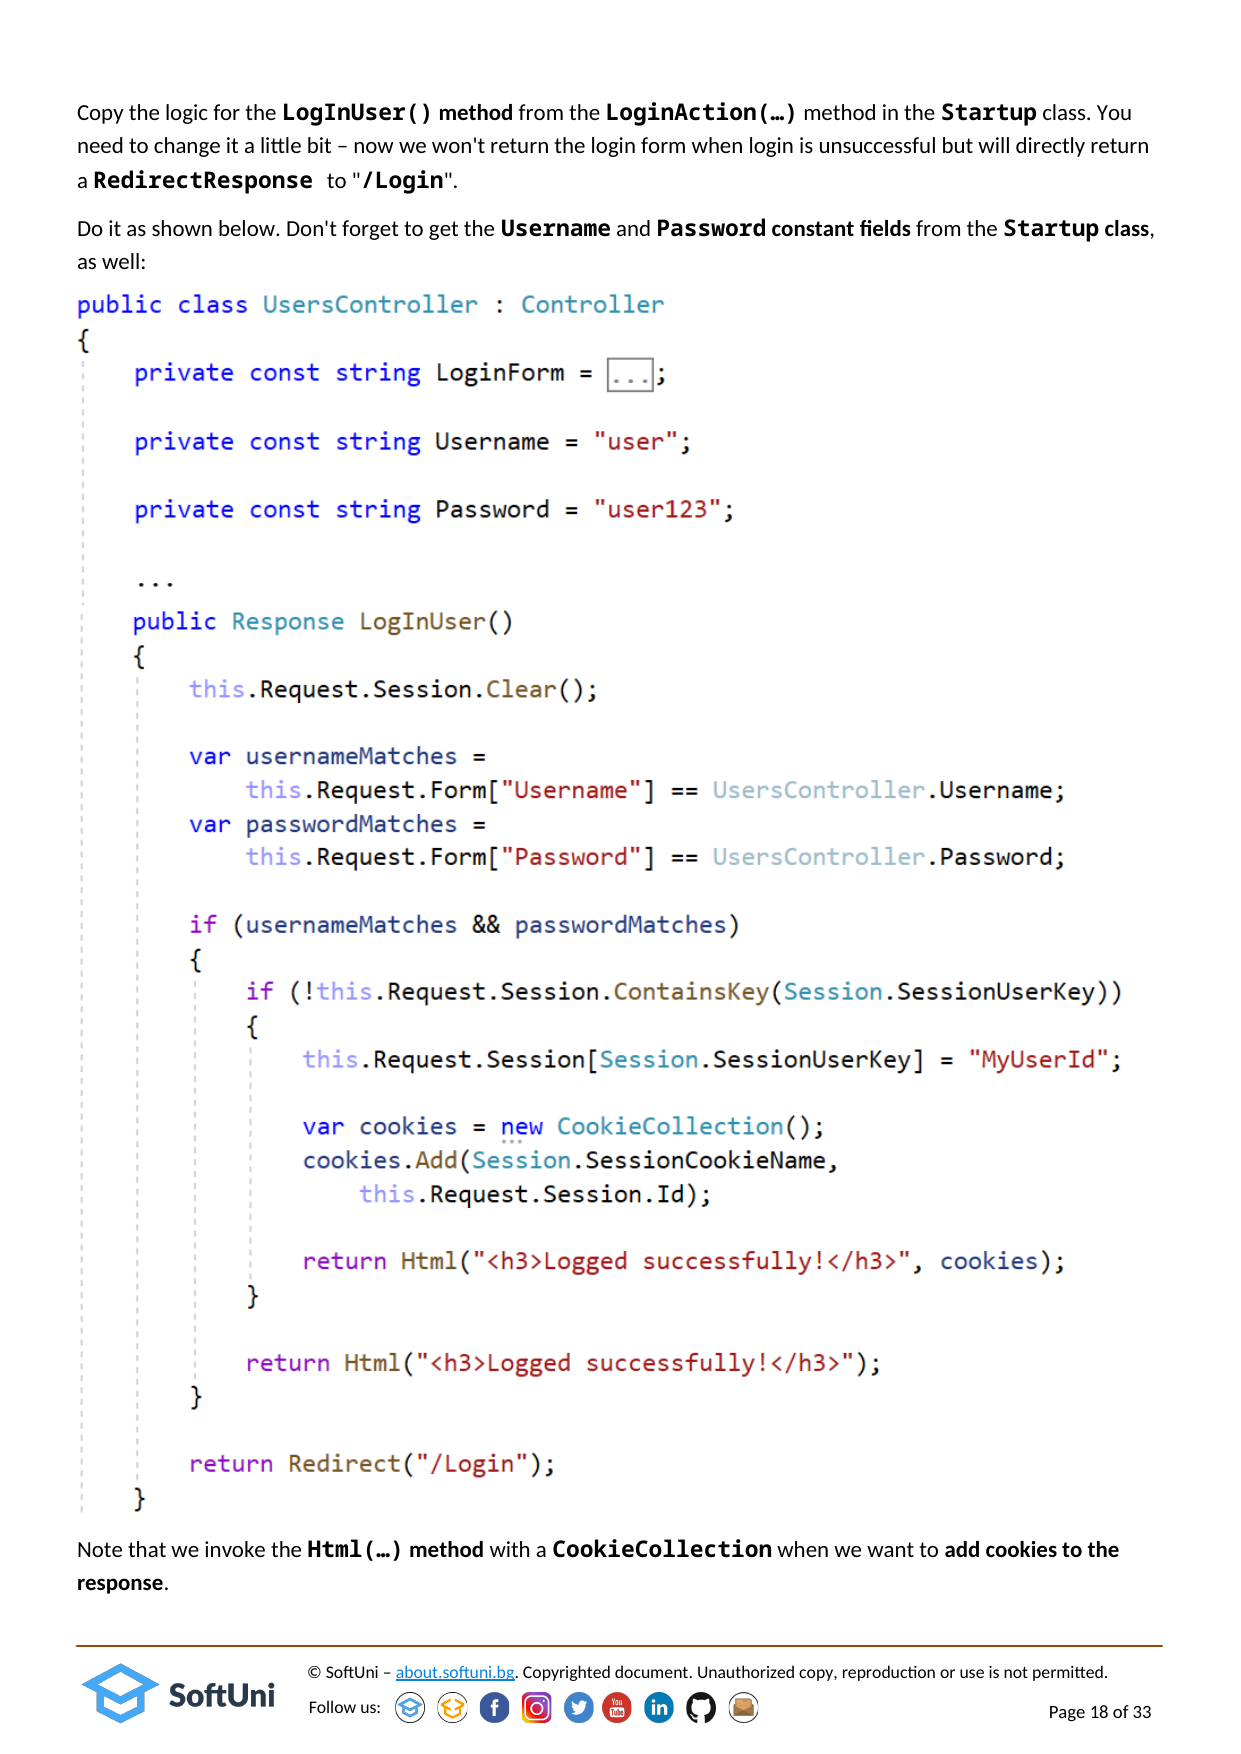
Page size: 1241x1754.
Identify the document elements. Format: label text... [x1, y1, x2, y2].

picture [564, 1692, 594, 1723]
picture [522, 1692, 552, 1723]
picture [76, 608, 1126, 1516]
picture [665, 1692, 674, 1701]
picture [686, 1692, 716, 1723]
picture [479, 1692, 510, 1723]
text Do it as shown below. Don't forget to get the Username and Password constant fields from the Startup class, as well: [77, 212, 1163, 275]
picture [437, 1692, 468, 1723]
picture [665, 1714, 674, 1723]
text Copy the logic for the LogInUser() method from the LoginAction(…) method in the Startup class. You need to change it a little bit – now we won't return the login form when login is unsuccessful but will directly return a RedirectResponse to "/Login". [77, 95, 1163, 195]
picture [644, 1714, 653, 1723]
text Note that we invoke the Html(…) method with a CookieCollection when we want to add cookies to the response. [77, 1532, 1163, 1596]
picture [75, 1658, 281, 1729]
picture [76, 292, 740, 605]
picture [728, 1692, 759, 1723]
picture [602, 1692, 632, 1723]
picture [395, 1692, 425, 1723]
picture [658, 1705, 667, 1714]
picture [644, 1692, 653, 1701]
